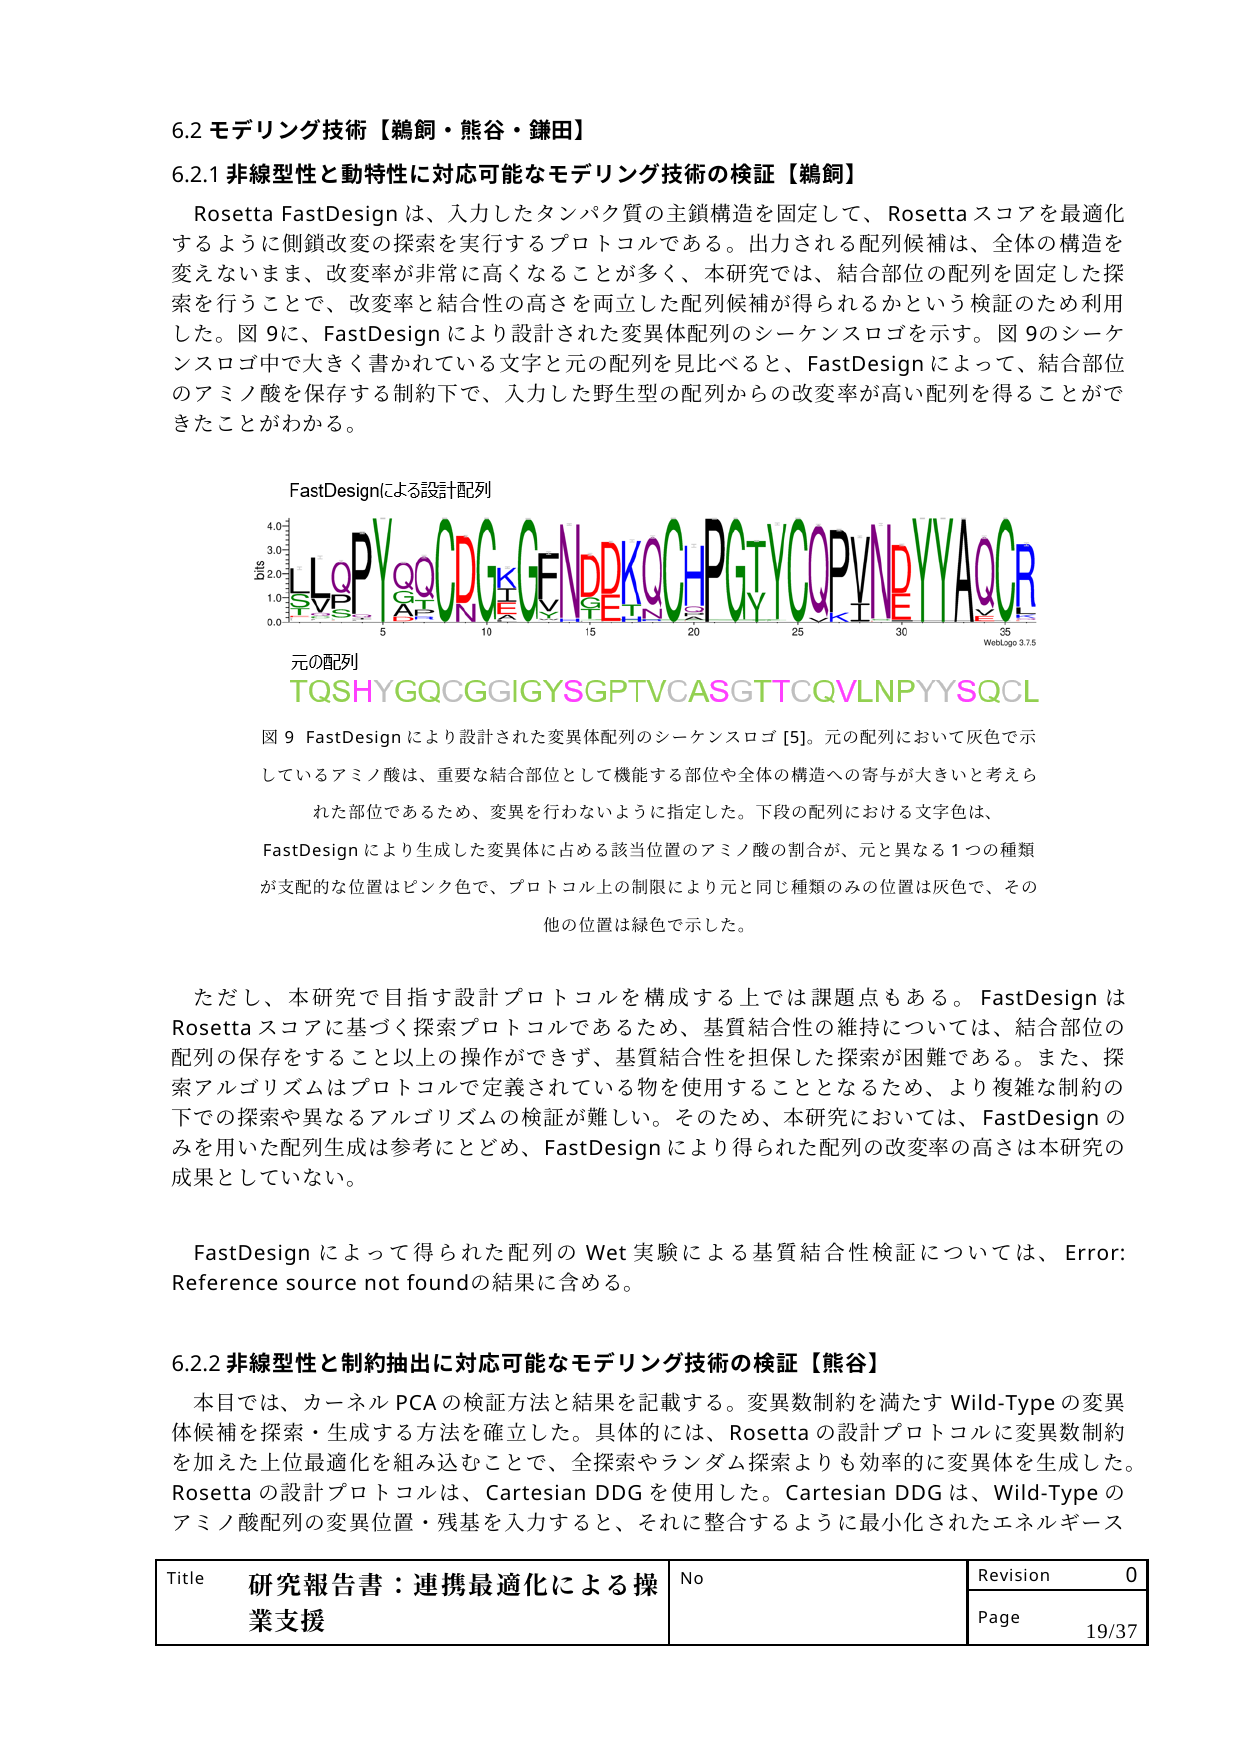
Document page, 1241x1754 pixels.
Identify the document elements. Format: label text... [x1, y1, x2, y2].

text 図 9 FastDesignにより設計された変異体配列のシーケンスロゴ。元の配列において灰色で示しているアミノ酸は、重要な結合部位として機能する部位や全体の構造への寄与が大きいと考えられた部位であるため、変異を行わないように指定した。下段の配列における文字色は、FastDesignにより生成した変異体に占める該当位置のアミノ酸の割合が、元と異なる1つの種類が支配的な位置はピンク色で、プロトコル上の制限により元と同じ種類のみの位置は灰色で、その他の位置は緑色で示した。 [259, 712, 1038, 936]
picture [243, 473, 1054, 712]
subtitle 非線型性と制約抽出に対応可能なモデリング技術の検証【熊谷】 [171, 1346, 1126, 1378]
subtitle モデリング技術【鵜飼・熊谷・鎌田】 [171, 113, 1126, 144]
text Rosetta FastDesignは、入力したタンパク質の主鎖構造を固定して、Rosettaスコアを最適化するように側鎖改変の探索を実行するプロトコルである。出力される配列候補は、全体の構造を変えないまま、改変率が非常に高くなることが多く、本研究では、結合部位の配列を固定した探索を行うことで、改変率と結合性の高さを両立した配列候補が得られるかという検証のため利用した。図 9に、FastDesignにより設計された変異体配列のシーケンスロゴを示す。図 9のシーケンスロゴ中で大きく書かれている文字と元の配列を見比べると、FastDesignによって、結合部位のアミノ酸を保存する制約下で、入力した野生型の配列からの改変率が高い配列を得ることができたことがわかる。 [171, 197, 1126, 437]
subtitle 非線型性と動特性に対応可能なモデリング技術の検証【鵜飼】 [171, 157, 1126, 189]
text ただし、本研究で目指す設計プロトコルを構成する上では課題点もある。FastDesignはRosettaスコアに基づく探索プロトコルであるため、基質結合性の維持については、結合部位の配列の保存をすること以上の操作ができず、基質結合性を担保した探索が困難である。また、探索アルゴリズムはプロトコルで定義されている物を使用することとなるため、より複雑な制約の下での探索や異なるアルゴリズムの検証が難しい。そのため、本研究においては、FastDesignのみを用いた配列生成は参考にとどめ、FastDesignにより得られた配列の改変率の高さは本研究の成果としていない。 [171, 981, 1126, 1191]
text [171, 1386, 1126, 1536]
